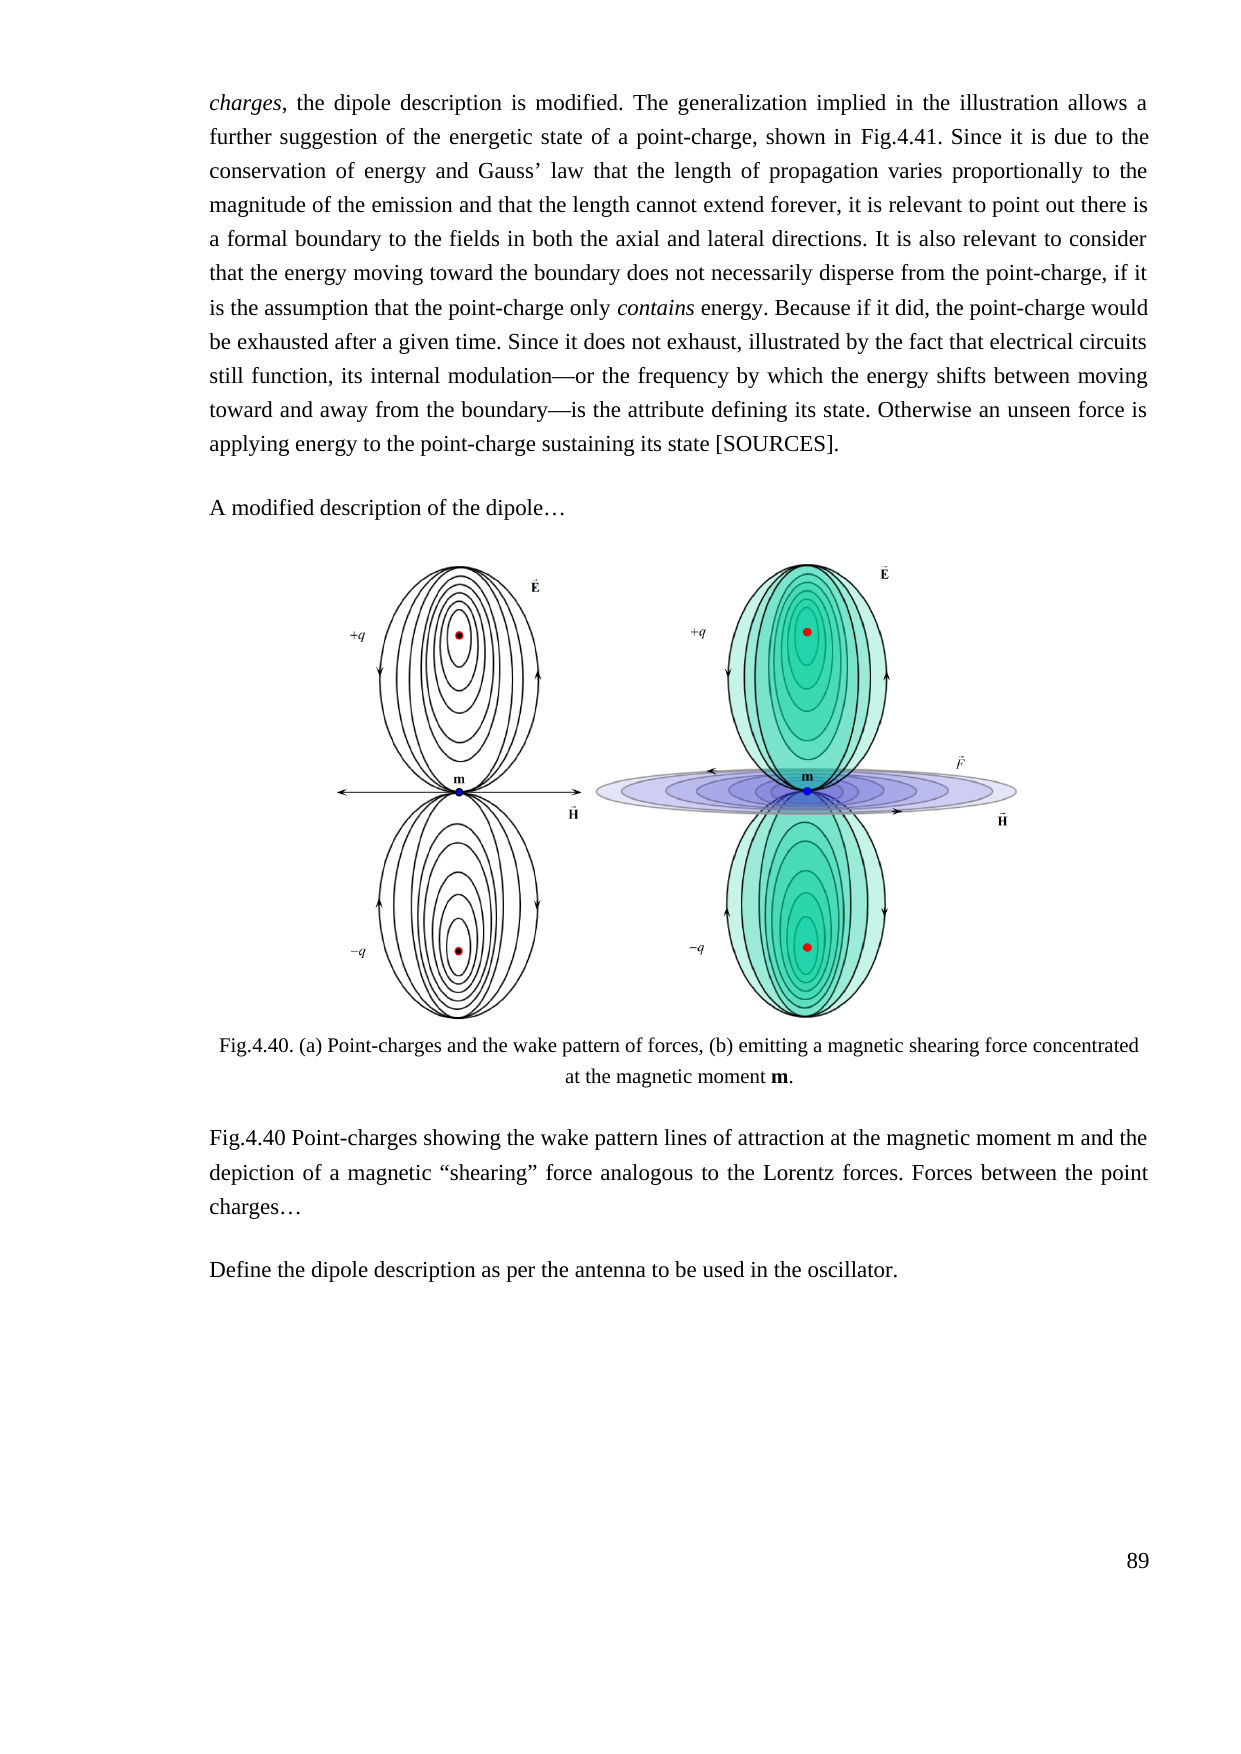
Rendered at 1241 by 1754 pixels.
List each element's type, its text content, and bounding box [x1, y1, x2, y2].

text A modified description of the dipole… [209, 494, 1149, 520]
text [209, 89, 1149, 457]
text Define the dipole description as per the antenna to be used in the oscillator. [209, 1256, 1149, 1282]
picture [331, 557, 1027, 1025]
